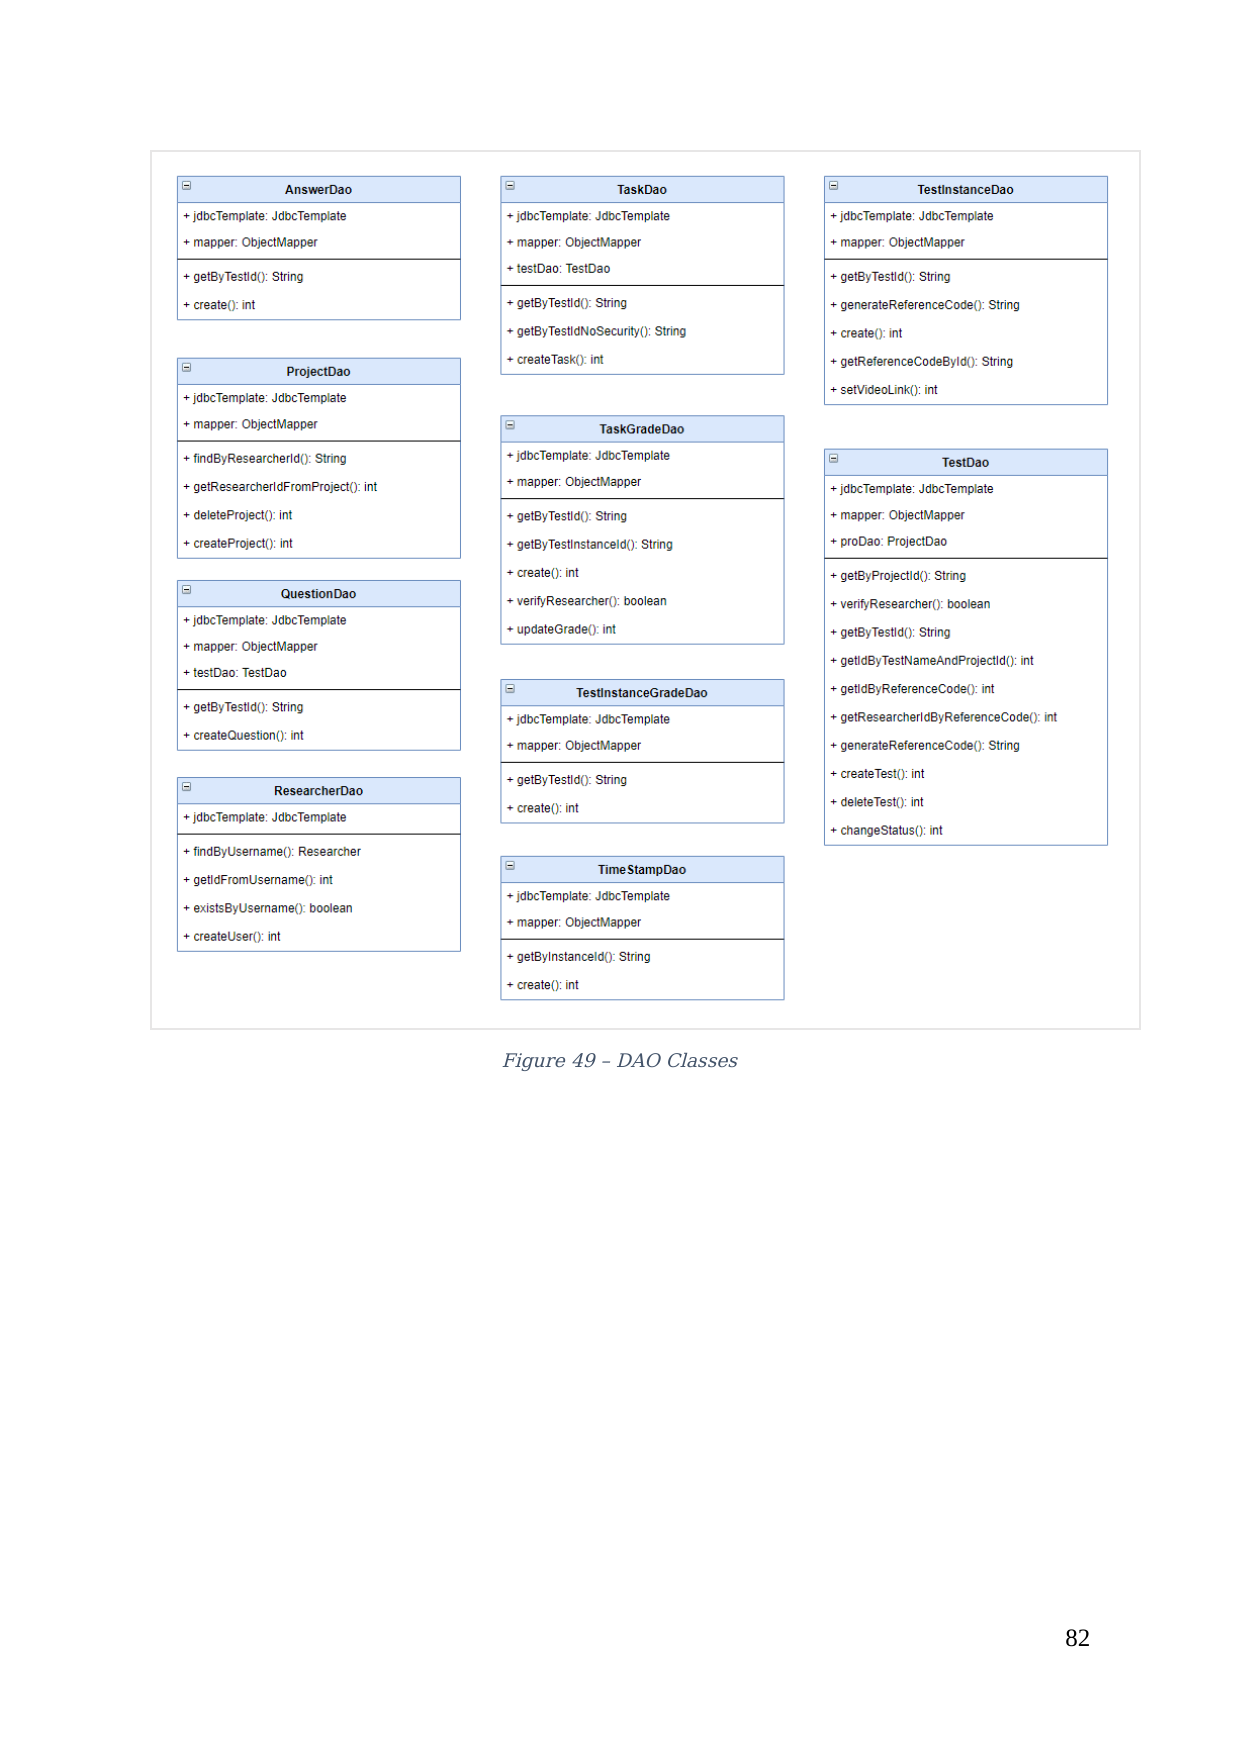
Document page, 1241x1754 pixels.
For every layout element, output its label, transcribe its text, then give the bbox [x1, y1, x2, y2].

text Figure – DAO Classes [150, 1048, 1090, 1071]
picture [152, 152, 1139, 1028]
